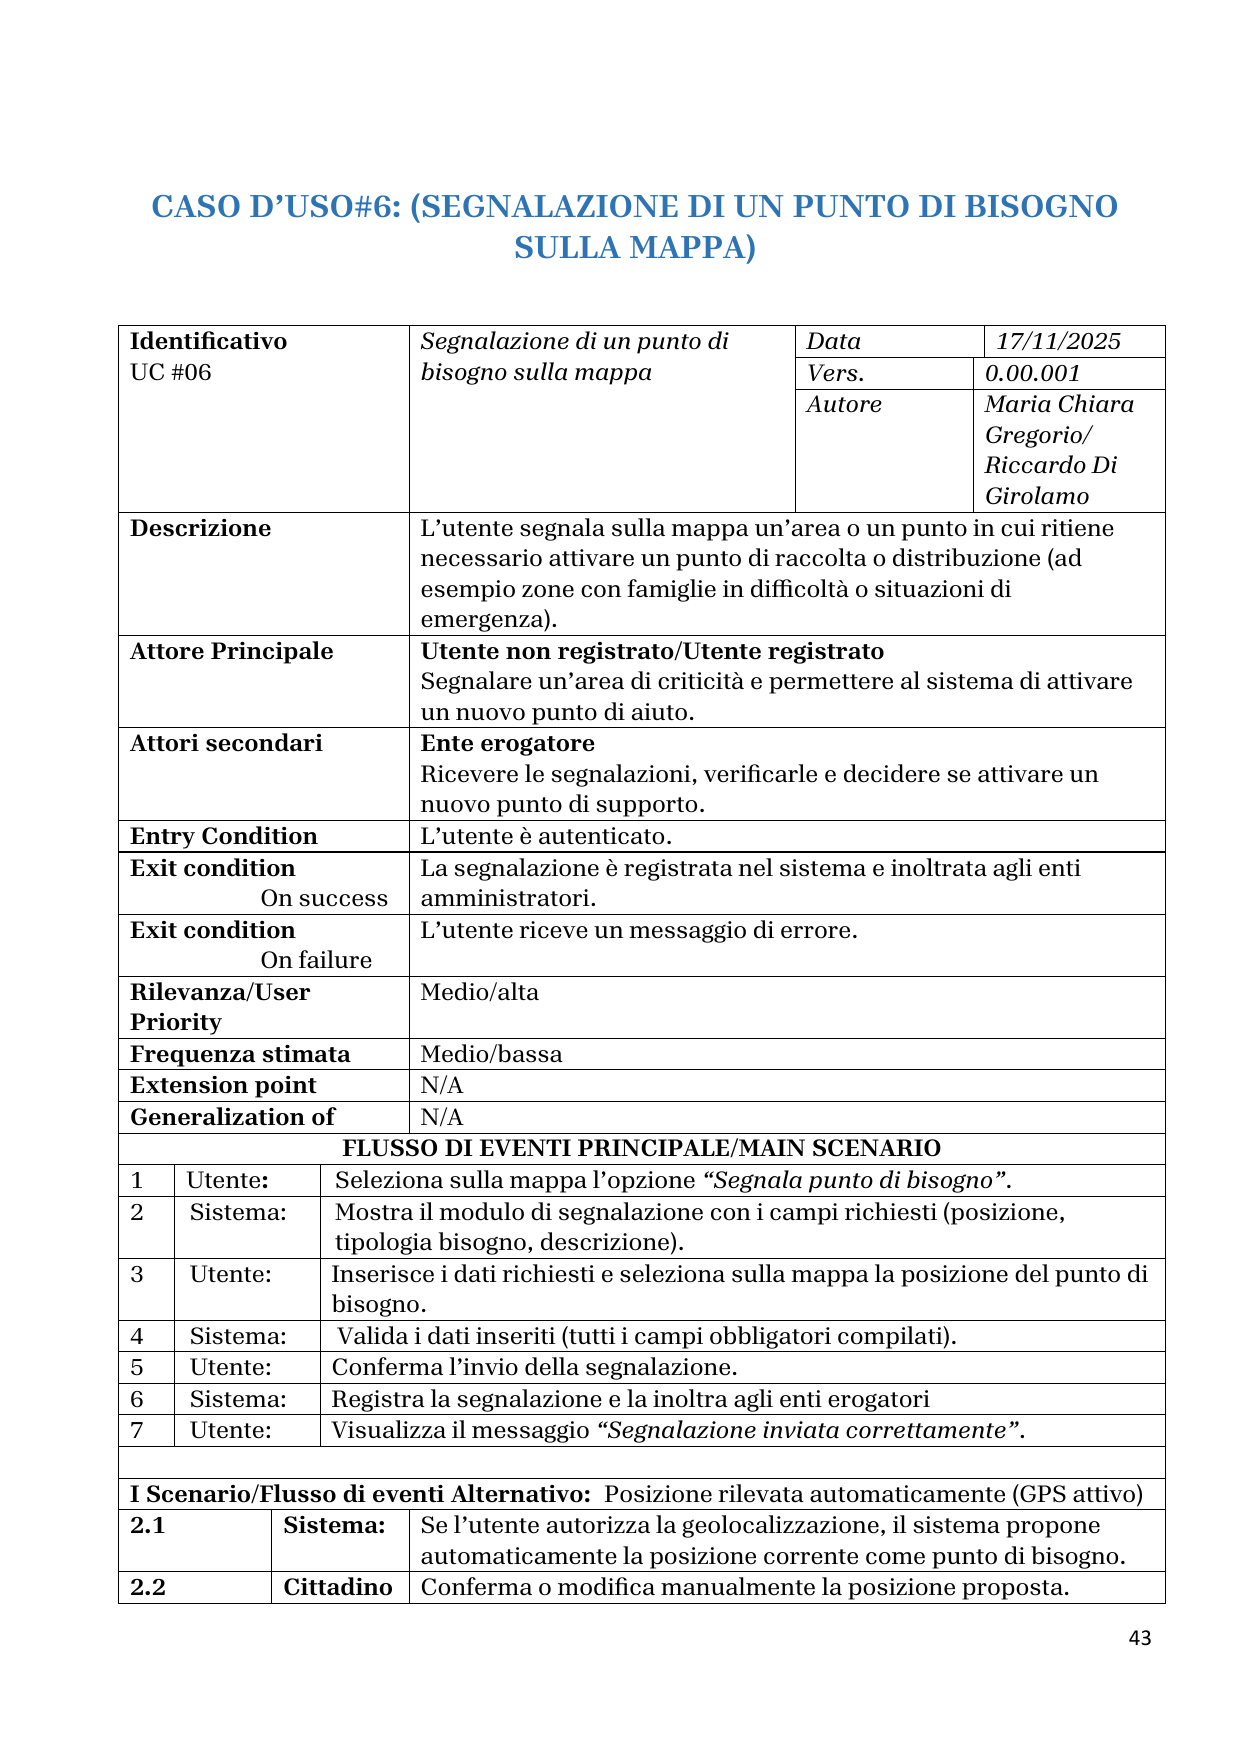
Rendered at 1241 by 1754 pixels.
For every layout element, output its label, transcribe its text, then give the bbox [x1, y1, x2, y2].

table_cell Seleziona sulla mappa l’opzione “Segnala punto di bisogno”. [321, 1165, 1165, 1196]
table_cell Se l’utente autorizza la geolocalizzazione, il sistema propone automaticamente la posizione corrente come punto di bisogno. [410, 1510, 1165, 1571]
table_cell Descrizione [119, 513, 409, 635]
table_cell Inserisce i dati richiesti e seleziona sulla mappa la posizione del punto di bisogno. [321, 1259, 1165, 1320]
table_cell Visualizza il messaggio “Segnalazione inviata correttamente”. [321, 1415, 1165, 1446]
table_cell 1 [119, 1165, 174, 1196]
table_cell Medio/bassa [410, 1039, 1165, 1069]
table_cell 2.1 [119, 1510, 271, 1571]
table_cell Sistema: [175, 1321, 320, 1351]
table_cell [410, 1572, 1165, 1603]
table_cell Utente: [175, 1259, 320, 1320]
table_cell Medio/alta [410, 977, 1165, 1038]
table_cell Utente non registrato/Utente registrato Segnalare un’area di criticità e permettere al sistema di attivare un nuovo punto di aiuto. [410, 636, 1165, 727]
table_cell Attore Principale [119, 636, 409, 727]
table_cell Attori secondari [119, 728, 409, 820]
table_cell Frequenza stimata [119, 1039, 409, 1069]
table_cell 2.2 [119, 1572, 271, 1603]
table_header Identificativo UC #06 [119, 326, 409, 512]
table_cell Utente: [175, 1352, 320, 1383]
table_cell FLUSSO DI EVENTI PRINCIPALE/MAIN SCENARIO [119, 1134, 1165, 1164]
table_cell 3 [119, 1259, 174, 1320]
table_cell Ente erogatore Ricevere le segnalazioni, verificarle e decidere se attivare un nuovo punto di supporto. [410, 728, 1165, 820]
table_cell Entry Condition [119, 821, 409, 851]
table_cell 0.00.001 [974, 358, 1165, 388]
table_cell N/A [410, 1070, 1165, 1101]
table_cell Exit condition On success [119, 853, 409, 913]
table_cell I Scenario/Flusso di eventi Alternativo: Posizione rilevata automaticamente (GPS attivo) [119, 1479, 1165, 1509]
table_cell L’utente è autenticato. [410, 821, 1165, 851]
table_header Data [796, 326, 984, 357]
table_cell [272, 1572, 409, 1603]
table_cell N/A [410, 1102, 1165, 1132]
table_cell Vers. [796, 358, 973, 388]
table_cell [119, 1447, 1165, 1477]
table_cell Extension point [119, 1070, 409, 1101]
table_cell Sistema: [175, 1384, 320, 1414]
table_header Segnalazione di un punto di bisogno sulla mappa [410, 326, 795, 512]
table_cell L’utente segnala sulla mappa un’area o un punto in cui ritiene necessario attivare un punto di raccolta o distribuzione (ad esempio zone con famiglie in difficoltà o situazioni di emergenza). [410, 513, 1165, 635]
table_cell 6 [119, 1384, 174, 1414]
table_cell 7 [119, 1415, 174, 1446]
table_header 17/11/2025 [985, 326, 1165, 357]
table_cell Valida i dati inseriti (tutti i campi obbligatori compilati). [321, 1321, 1165, 1351]
table_cell 2 [119, 1197, 174, 1258]
table_cell Maria Chiara Gregorio/ Riccardo Di Girolamo [974, 390, 1165, 512]
table_cell Autore [796, 390, 973, 512]
table_cell Generalization of [119, 1102, 409, 1132]
table_cell 5 [119, 1352, 174, 1383]
table_cell Exit condition On failure [119, 915, 409, 976]
table_cell La segnalazione è registrata nel sistema e inoltrata agli enti amministratori. [410, 853, 1165, 913]
table_cell Rilevanza/User Priority [119, 977, 409, 1038]
table_cell Sistema: [175, 1197, 320, 1258]
table_cell Sistema: [272, 1510, 409, 1571]
table_cell Utente: [175, 1165, 320, 1196]
table_cell Registra la segnalazione e la inoltra agli enti erogatori [321, 1384, 1165, 1414]
table_cell L’utente riceve un messaggio di errore. [410, 915, 1165, 976]
table_cell Conferma l’invio della segnalazione. [321, 1352, 1165, 1383]
text CASO D’USO#6: (SEGNALAZIONE DI UN PUNTO DI BISOGNO SULLA MAPPA) [118, 186, 1152, 268]
table_cell Mostra il modulo di segnalazione con i campi richiesti (posizione, tipologia bisogno, descrizione). [321, 1197, 1165, 1258]
table_cell 4 [119, 1321, 174, 1351]
table_cell Utente: [175, 1415, 320, 1446]
